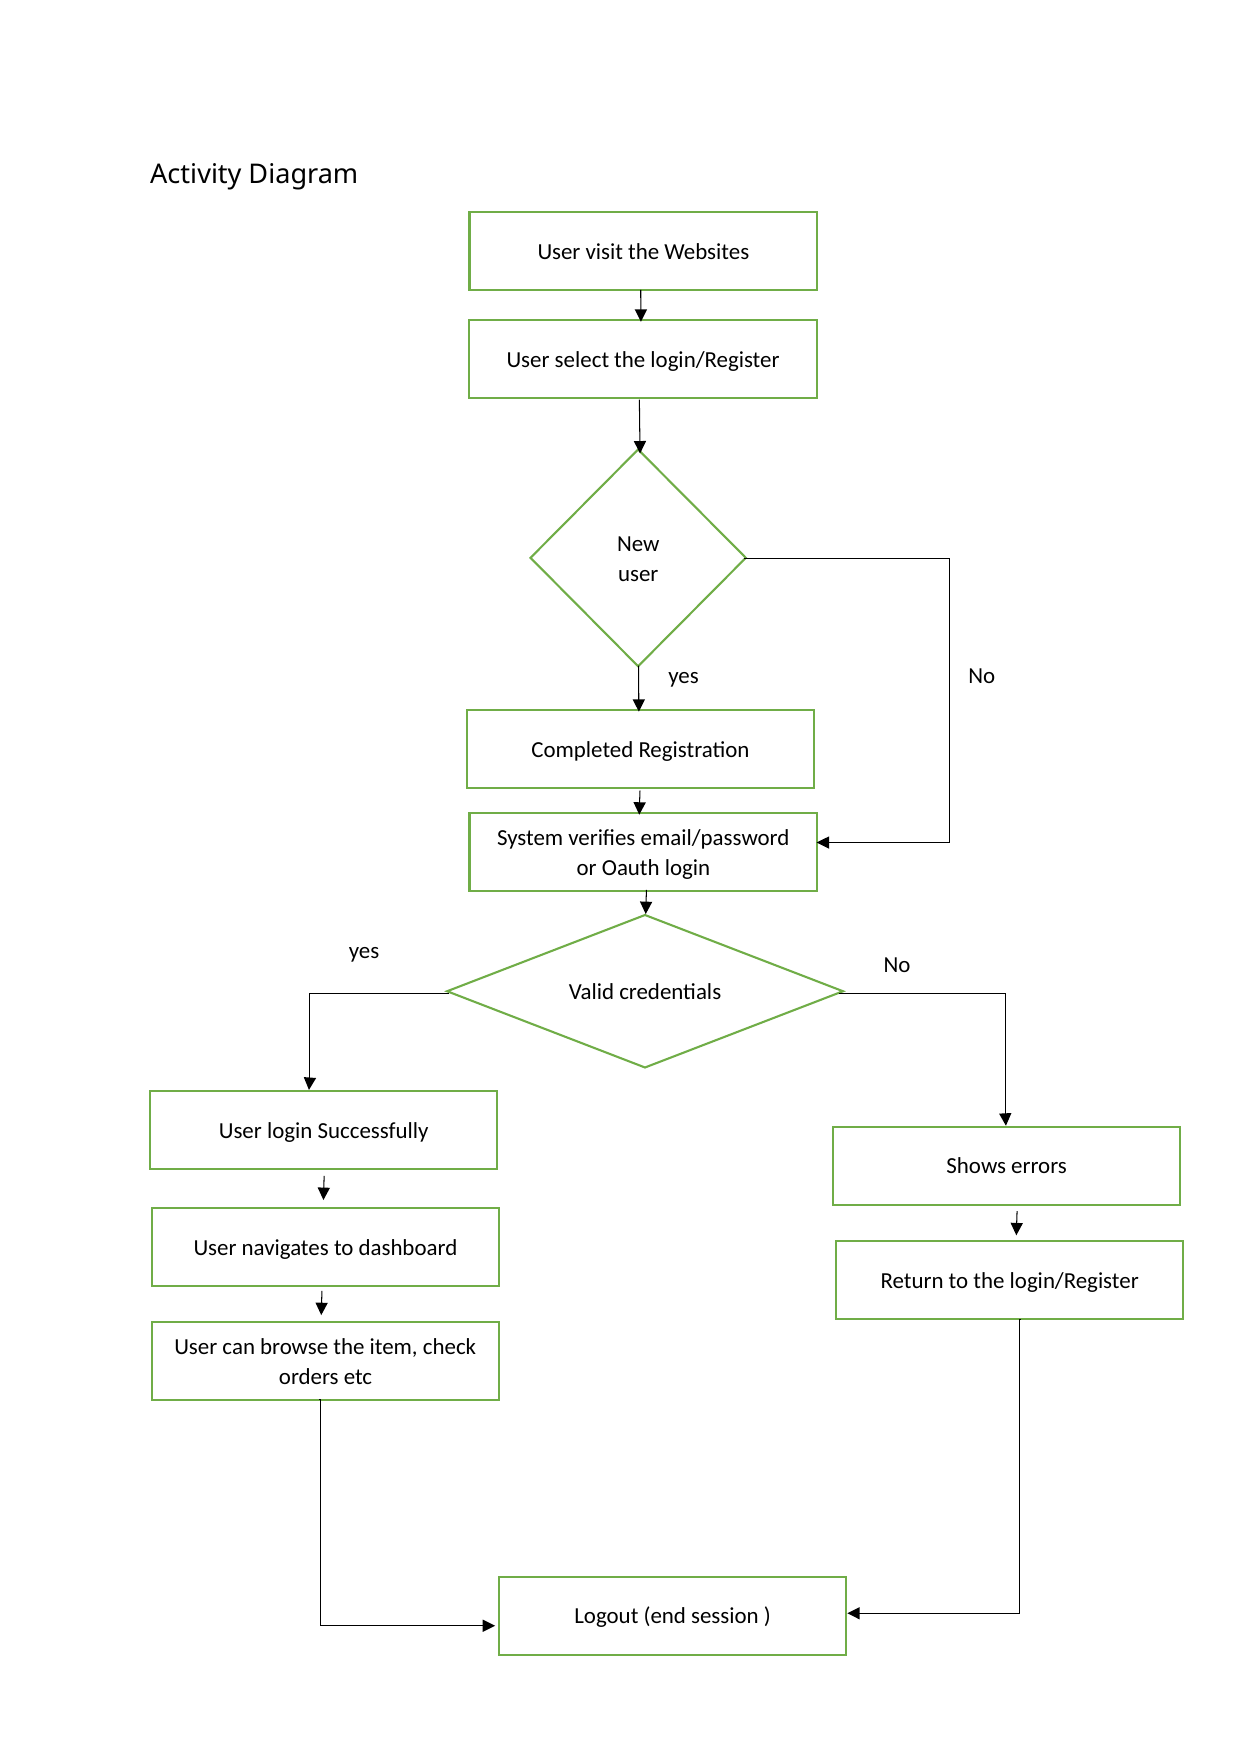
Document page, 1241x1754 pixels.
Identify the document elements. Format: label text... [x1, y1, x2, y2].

subtitle Activity Diagram [150, 154, 1090, 191]
